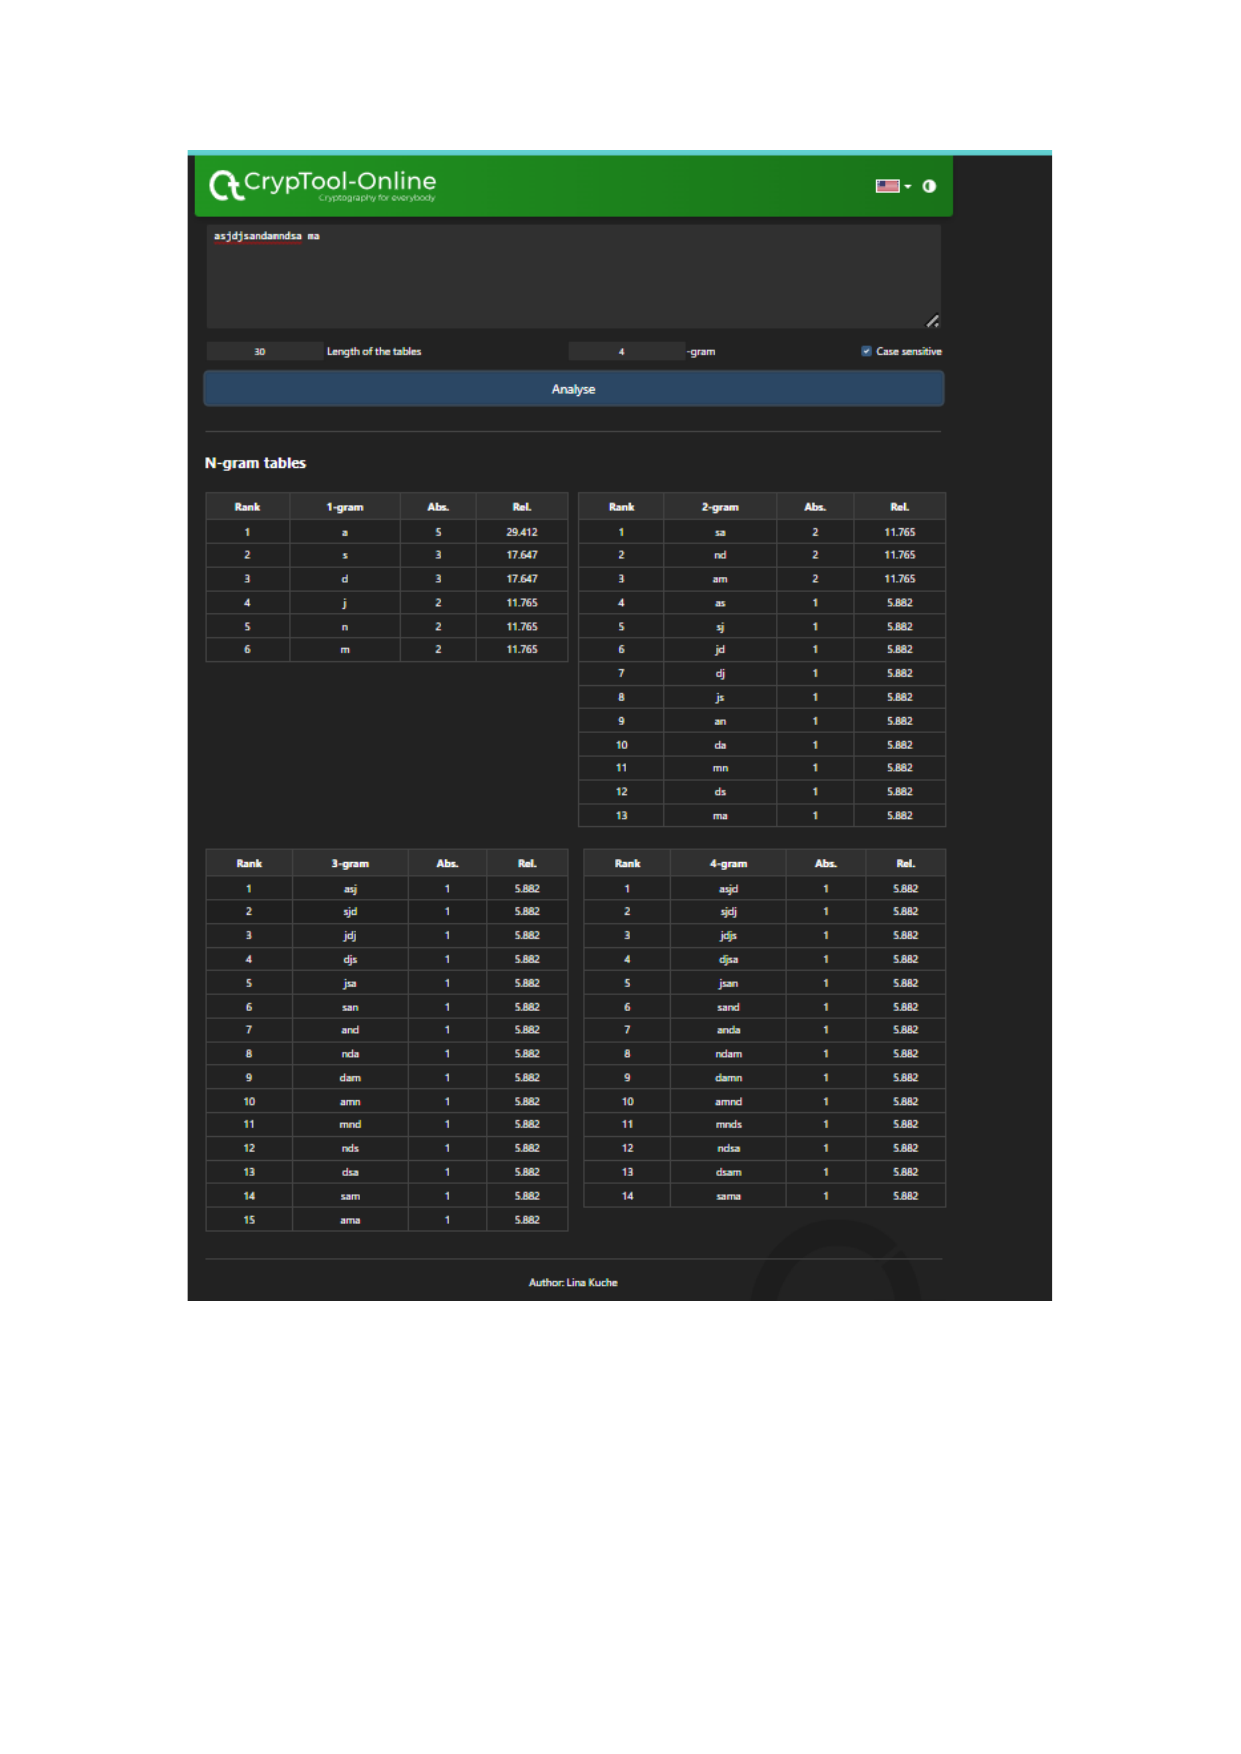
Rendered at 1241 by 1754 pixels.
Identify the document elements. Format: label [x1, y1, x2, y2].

picture [187, 150, 1053, 1301]
